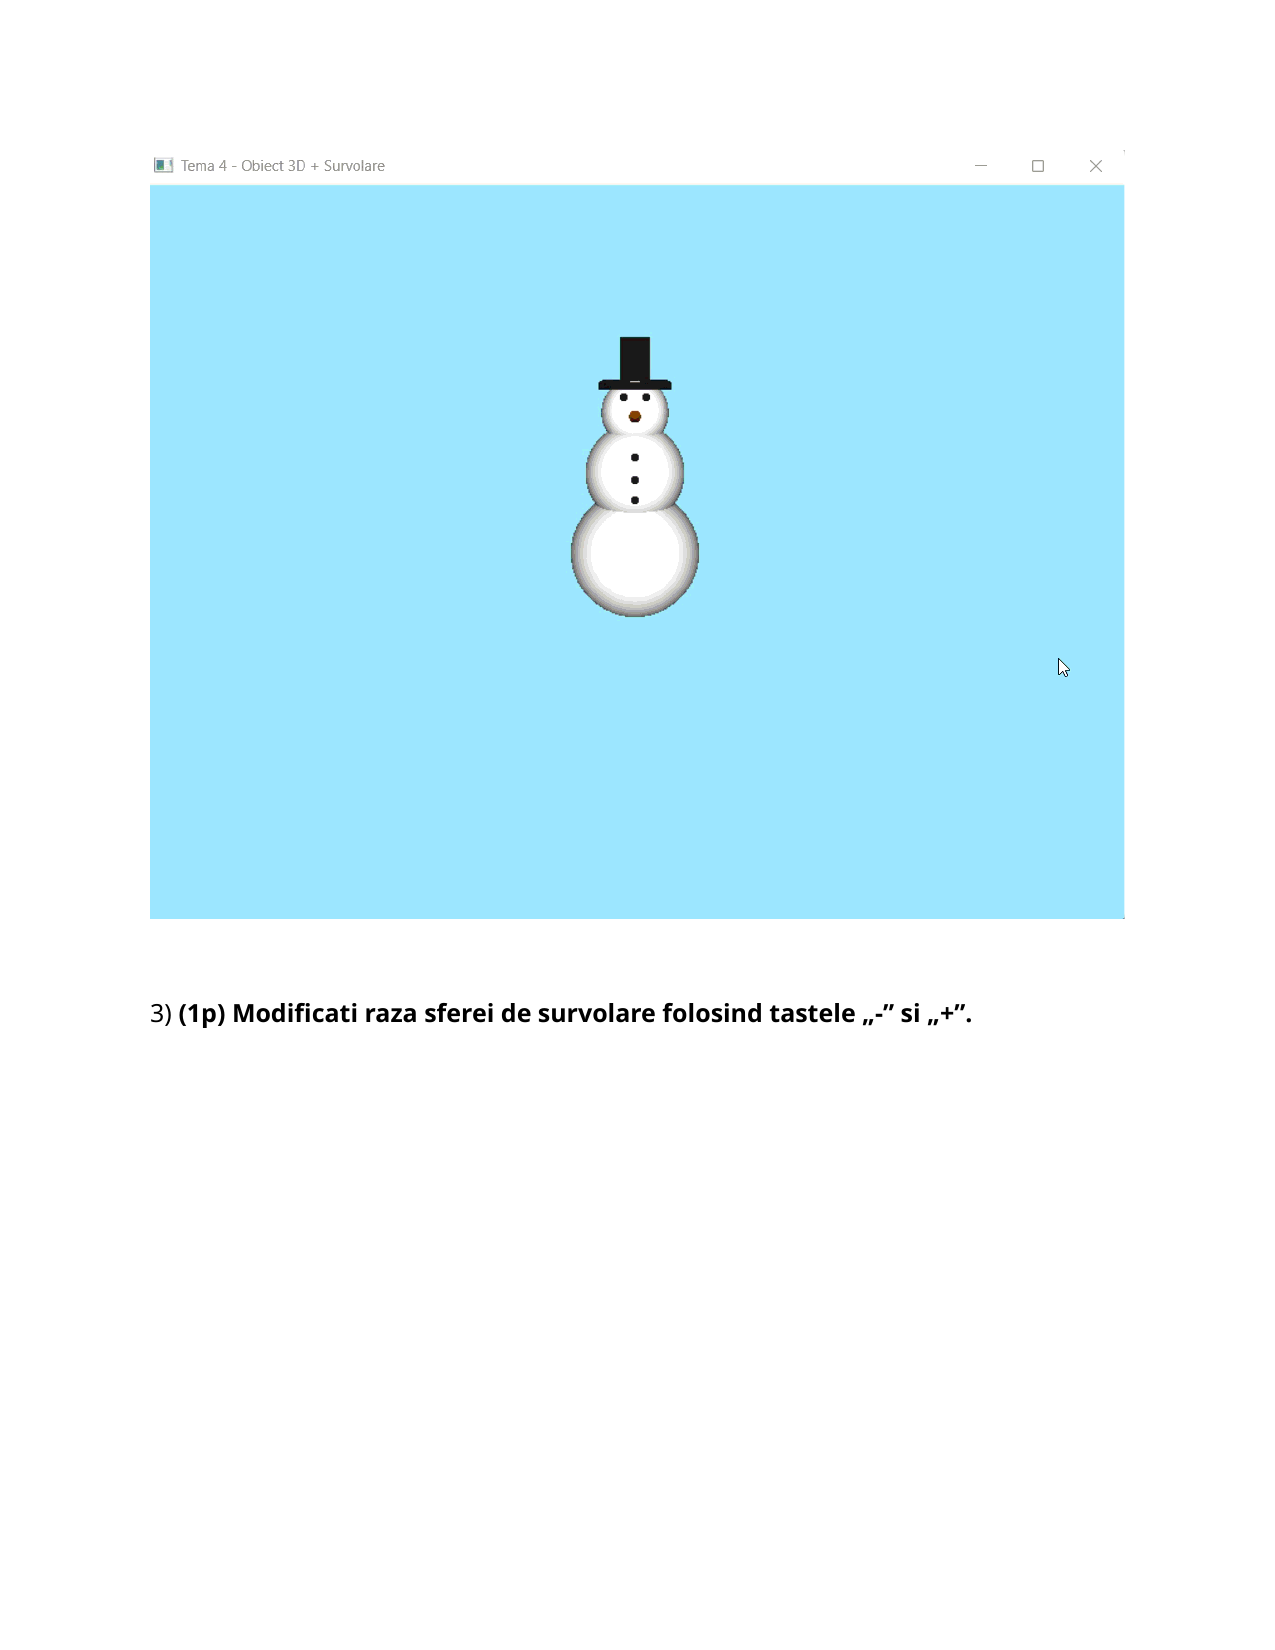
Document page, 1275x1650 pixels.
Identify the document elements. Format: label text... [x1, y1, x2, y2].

picture [150, 150, 1125, 919]
text 3) (1p) Modificati raza sferei de survolare folosind tastele „-” si „+”. [150, 996, 1125, 1030]
